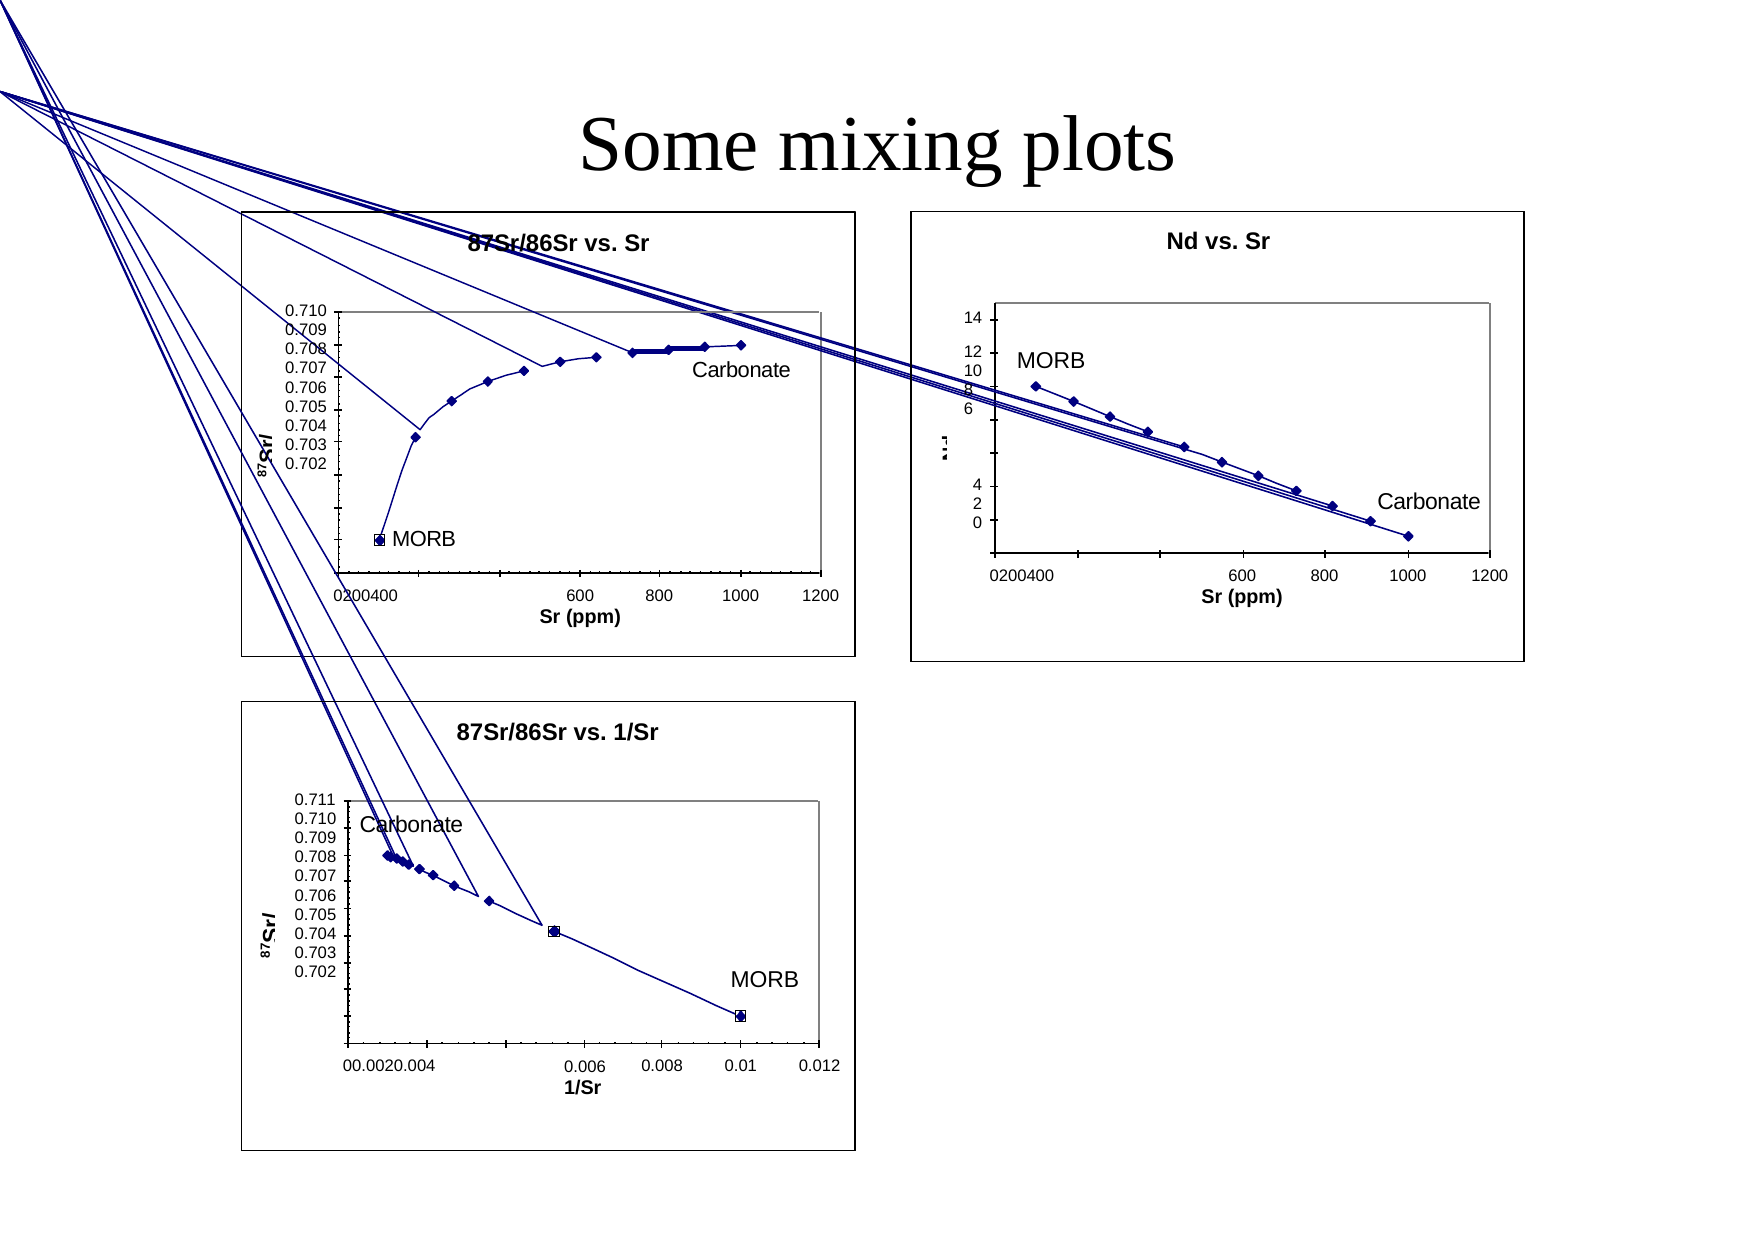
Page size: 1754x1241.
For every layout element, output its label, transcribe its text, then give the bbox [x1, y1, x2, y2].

subtitle Some mixing plots [127, 96, 1627, 187]
picture [549, 927, 559, 936]
picture [736, 1011, 745, 1021]
picture [375, 535, 384, 545]
